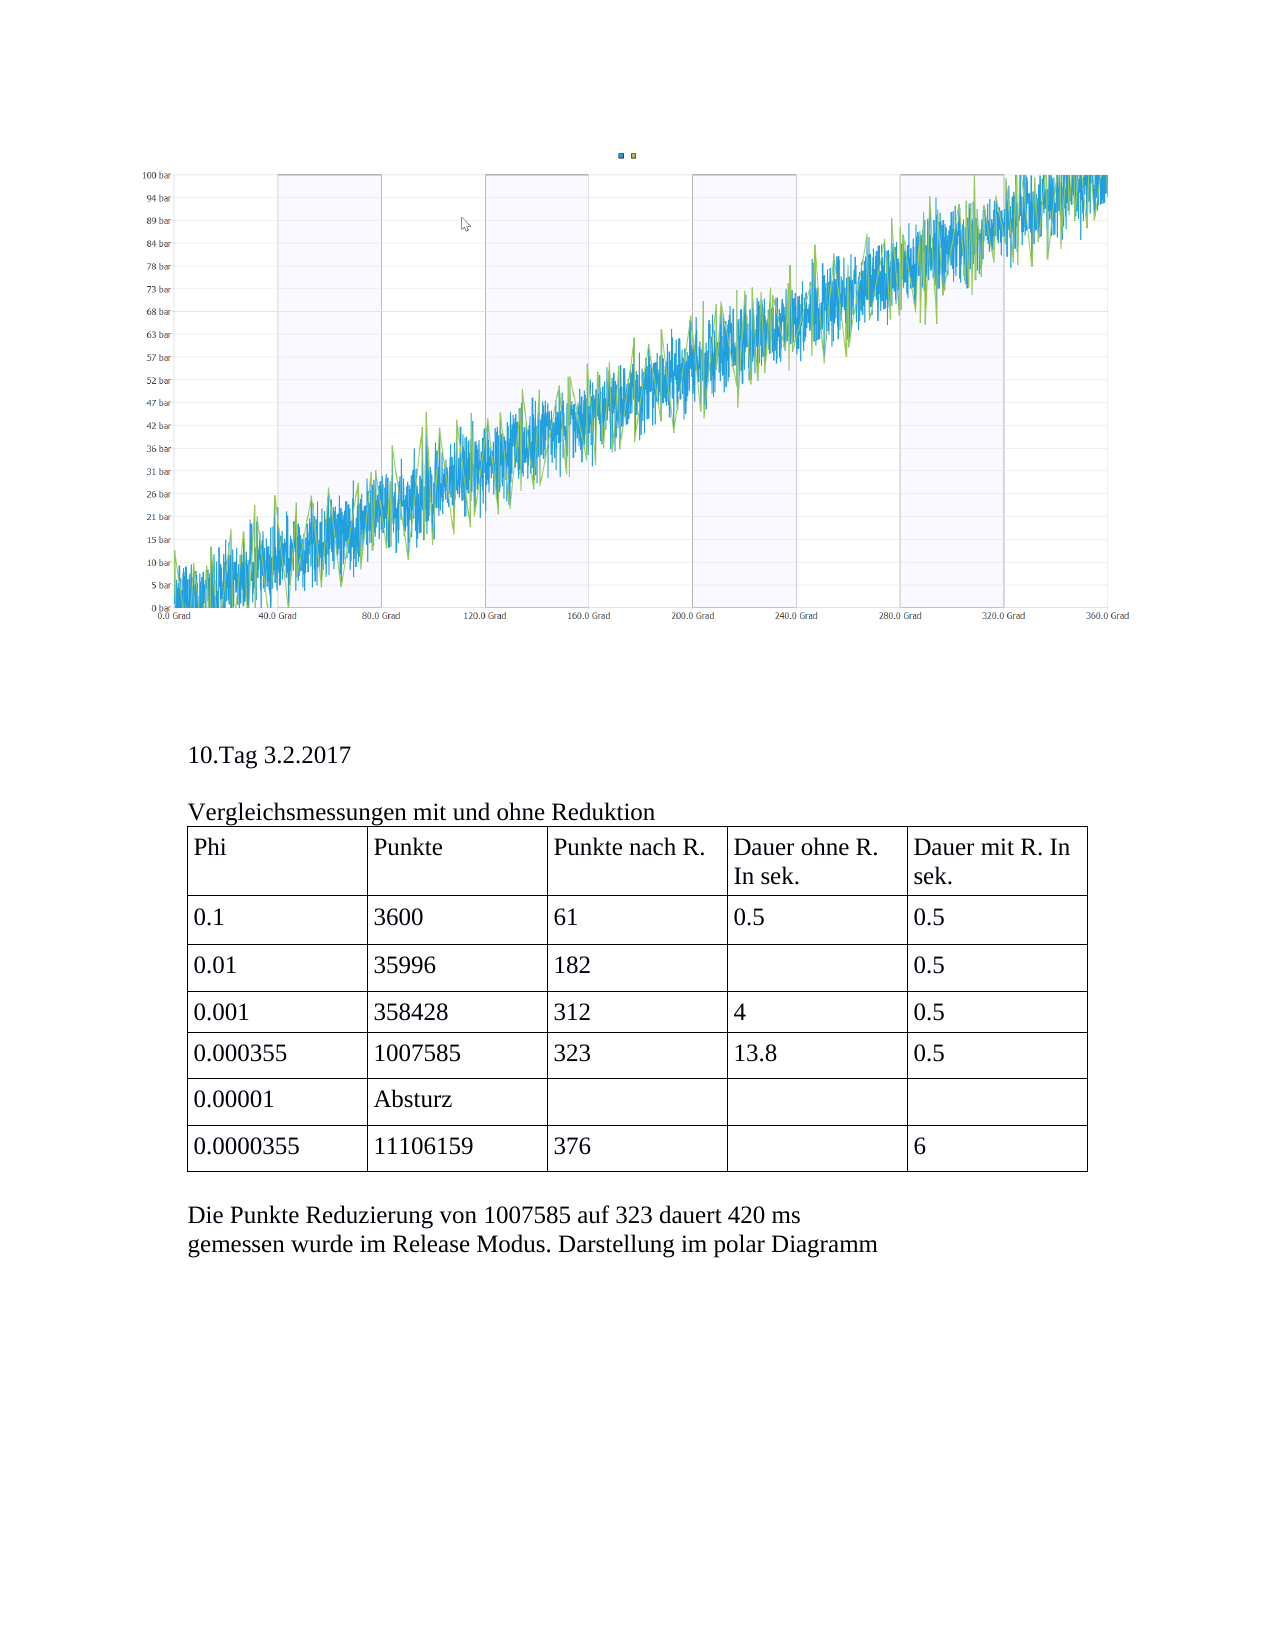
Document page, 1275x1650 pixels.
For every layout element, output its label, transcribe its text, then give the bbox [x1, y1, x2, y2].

text Vergleichsmessungen mit und ohne Reduktion [187, 797, 1087, 826]
table_cell 13.8 [728, 1033, 907, 1078]
text gemessen wurde im Release Modus. Darstellung im polar Diagramm [187, 1229, 1087, 1258]
table_header Dauer mit R. In sek. [908, 827, 1087, 895]
table_cell 6 [908, 1126, 1087, 1171]
table_cell [728, 1126, 907, 1171]
picture [139, 150, 1136, 625]
table_cell 0.5 [908, 945, 1087, 991]
table_cell 4 [728, 992, 907, 1032]
table_cell 0.0000355 [188, 1126, 367, 1171]
table_cell 0.00001 [188, 1079, 367, 1124]
table_cell 358428 [368, 992, 547, 1032]
table_cell [728, 945, 907, 991]
table_header Phi [188, 827, 367, 895]
text 10.Tag 3.2.2017 [187, 740, 1087, 768]
table_cell 0.5 [908, 896, 1087, 944]
table_cell 0.5 [728, 896, 907, 944]
table_cell 61 [548, 896, 727, 944]
table_cell 3600 [368, 896, 547, 944]
table_cell 0.5 [908, 1033, 1087, 1078]
table_cell 376 [548, 1126, 727, 1171]
table_header Punkte [368, 827, 547, 895]
table_cell 323 [548, 1033, 727, 1078]
table_cell 0.1 [188, 896, 367, 944]
table_cell 0.01 [188, 945, 367, 991]
table_cell 182 [548, 945, 727, 991]
table_cell 0.5 [908, 992, 1087, 1032]
table_cell [908, 1079, 1087, 1124]
table_cell Absturz [368, 1079, 547, 1124]
table_cell 1007585 [368, 1033, 547, 1078]
text Die Punkte Reduzierung von 1007585 auf 323 dauert 420 ms [187, 1200, 1087, 1229]
table_cell [728, 1079, 907, 1124]
table_cell [548, 1079, 727, 1124]
table_header Dauer ohne R. In sek. [728, 827, 907, 895]
table_cell 0.000355 [188, 1033, 367, 1078]
table_header Punkte nach R. [548, 827, 727, 895]
table_cell 312 [548, 992, 727, 1032]
table_cell 35996 [368, 945, 547, 991]
table_cell 0.001 [188, 992, 367, 1032]
table_cell 11106159 [368, 1126, 547, 1171]
